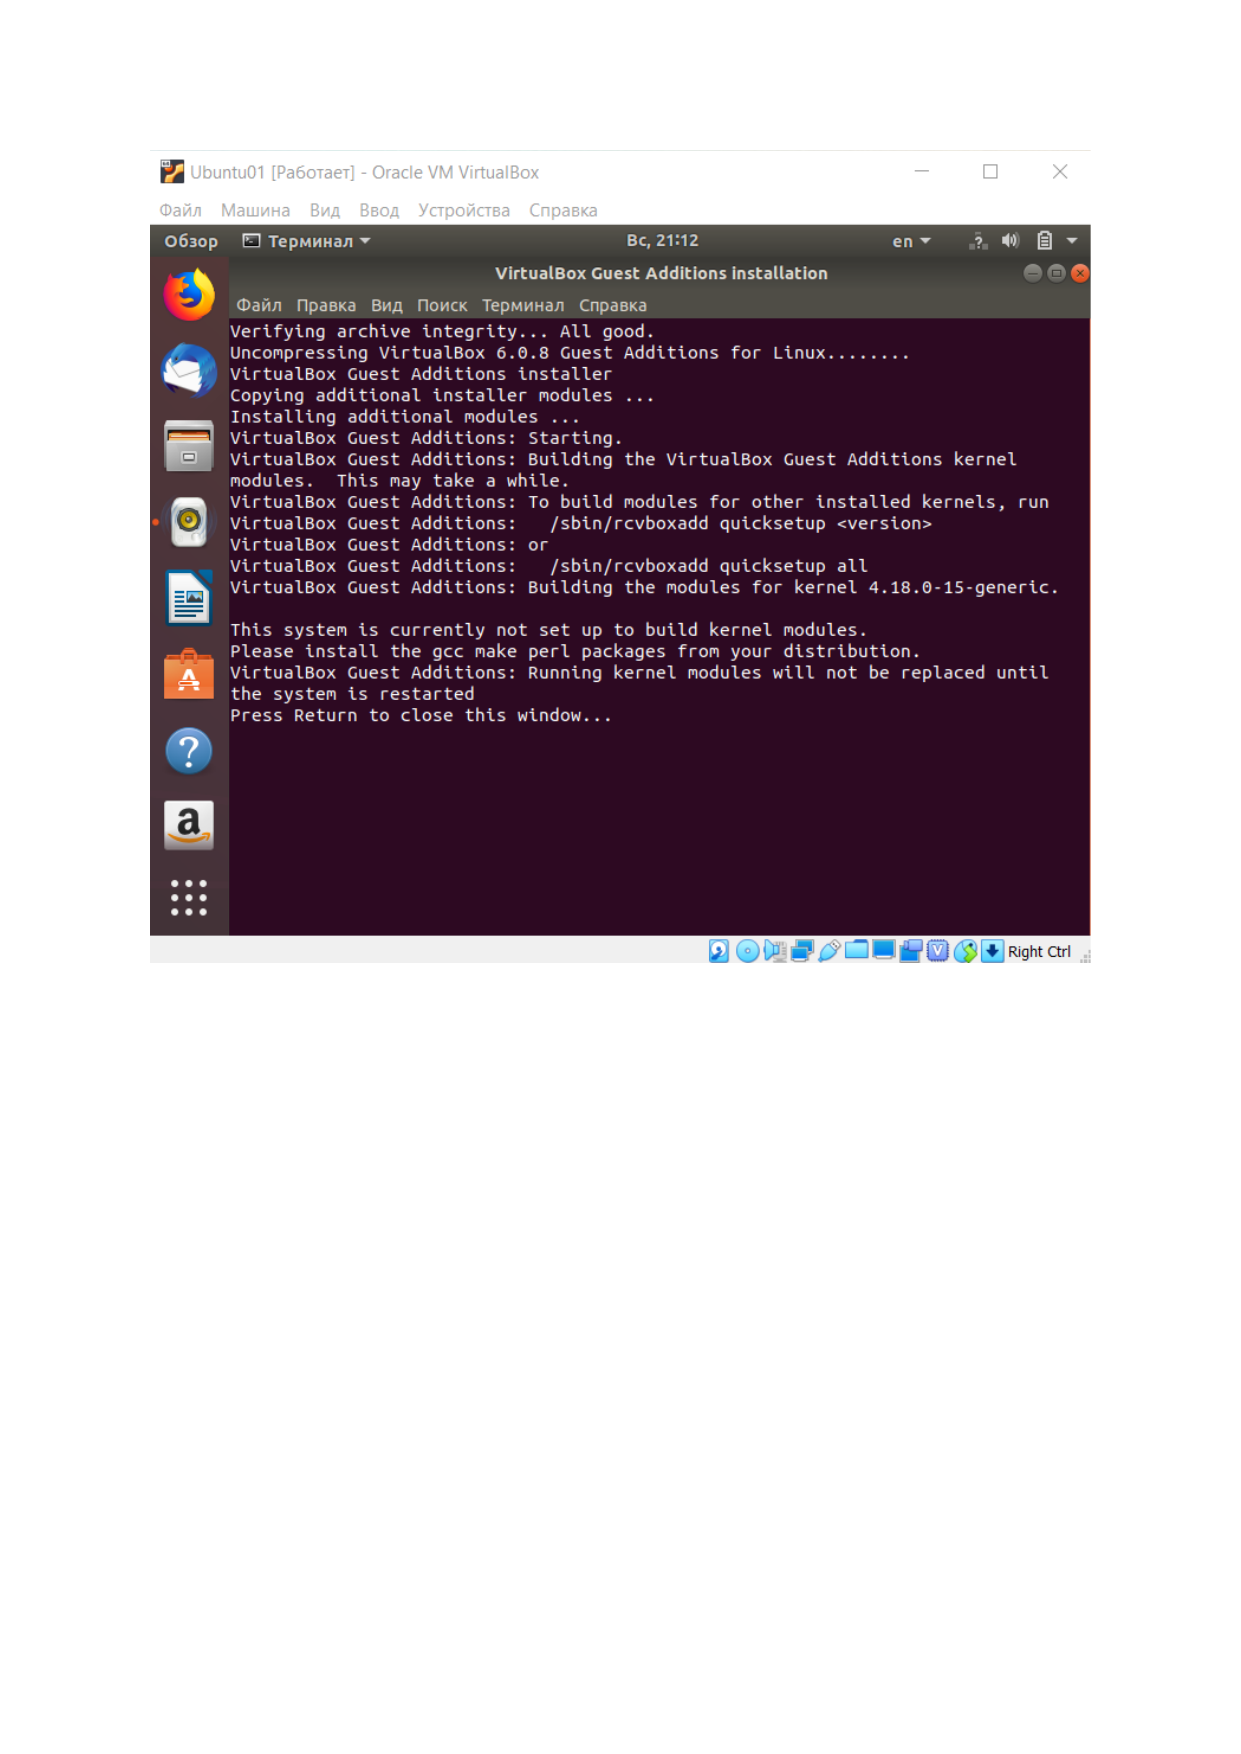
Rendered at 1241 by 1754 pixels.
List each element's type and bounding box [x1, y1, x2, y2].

picture [150, 150, 1091, 963]
